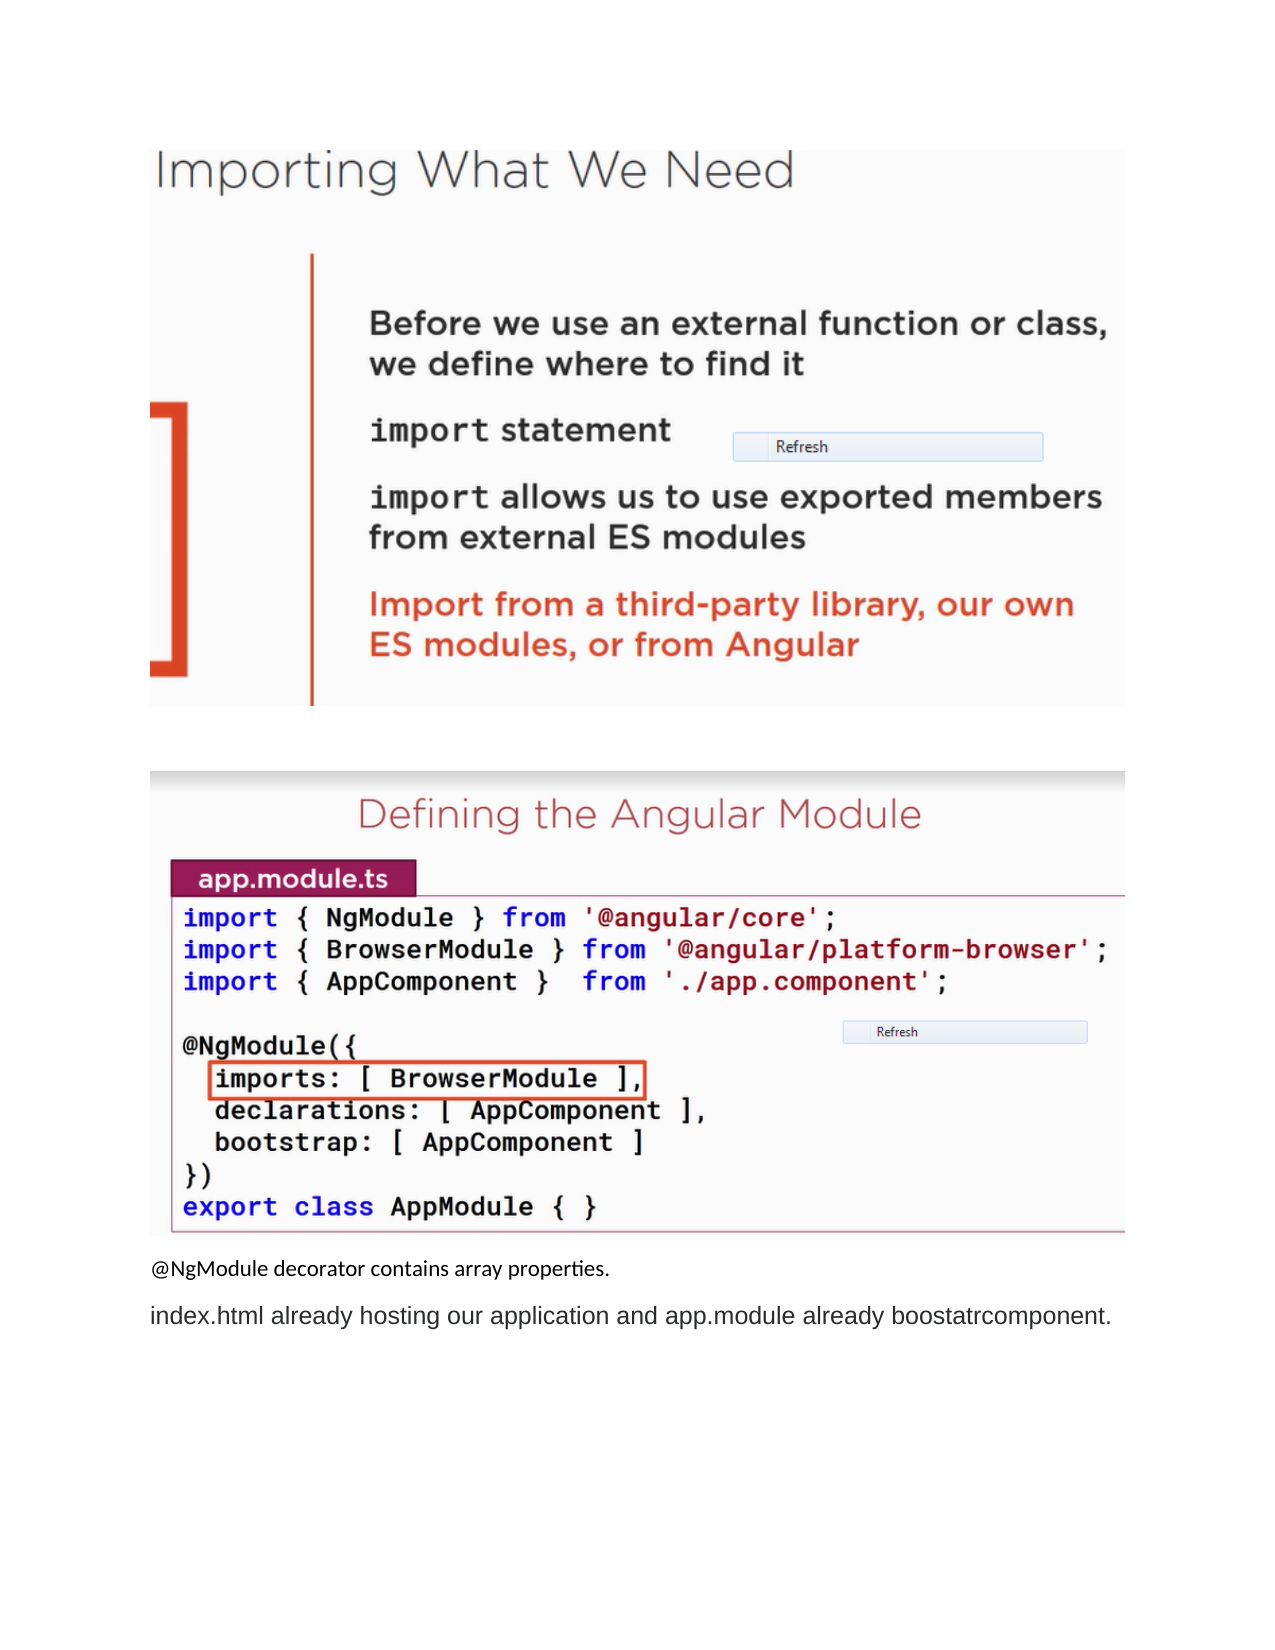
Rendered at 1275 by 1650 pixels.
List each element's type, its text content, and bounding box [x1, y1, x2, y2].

text index.html already hosting our application and app.module already boostatrcomponent. [150, 1301, 1125, 1330]
picture [150, 150, 1125, 706]
text @NgModule decorator contains array properties. [150, 1254, 1125, 1282]
picture [150, 771, 1125, 1236]
